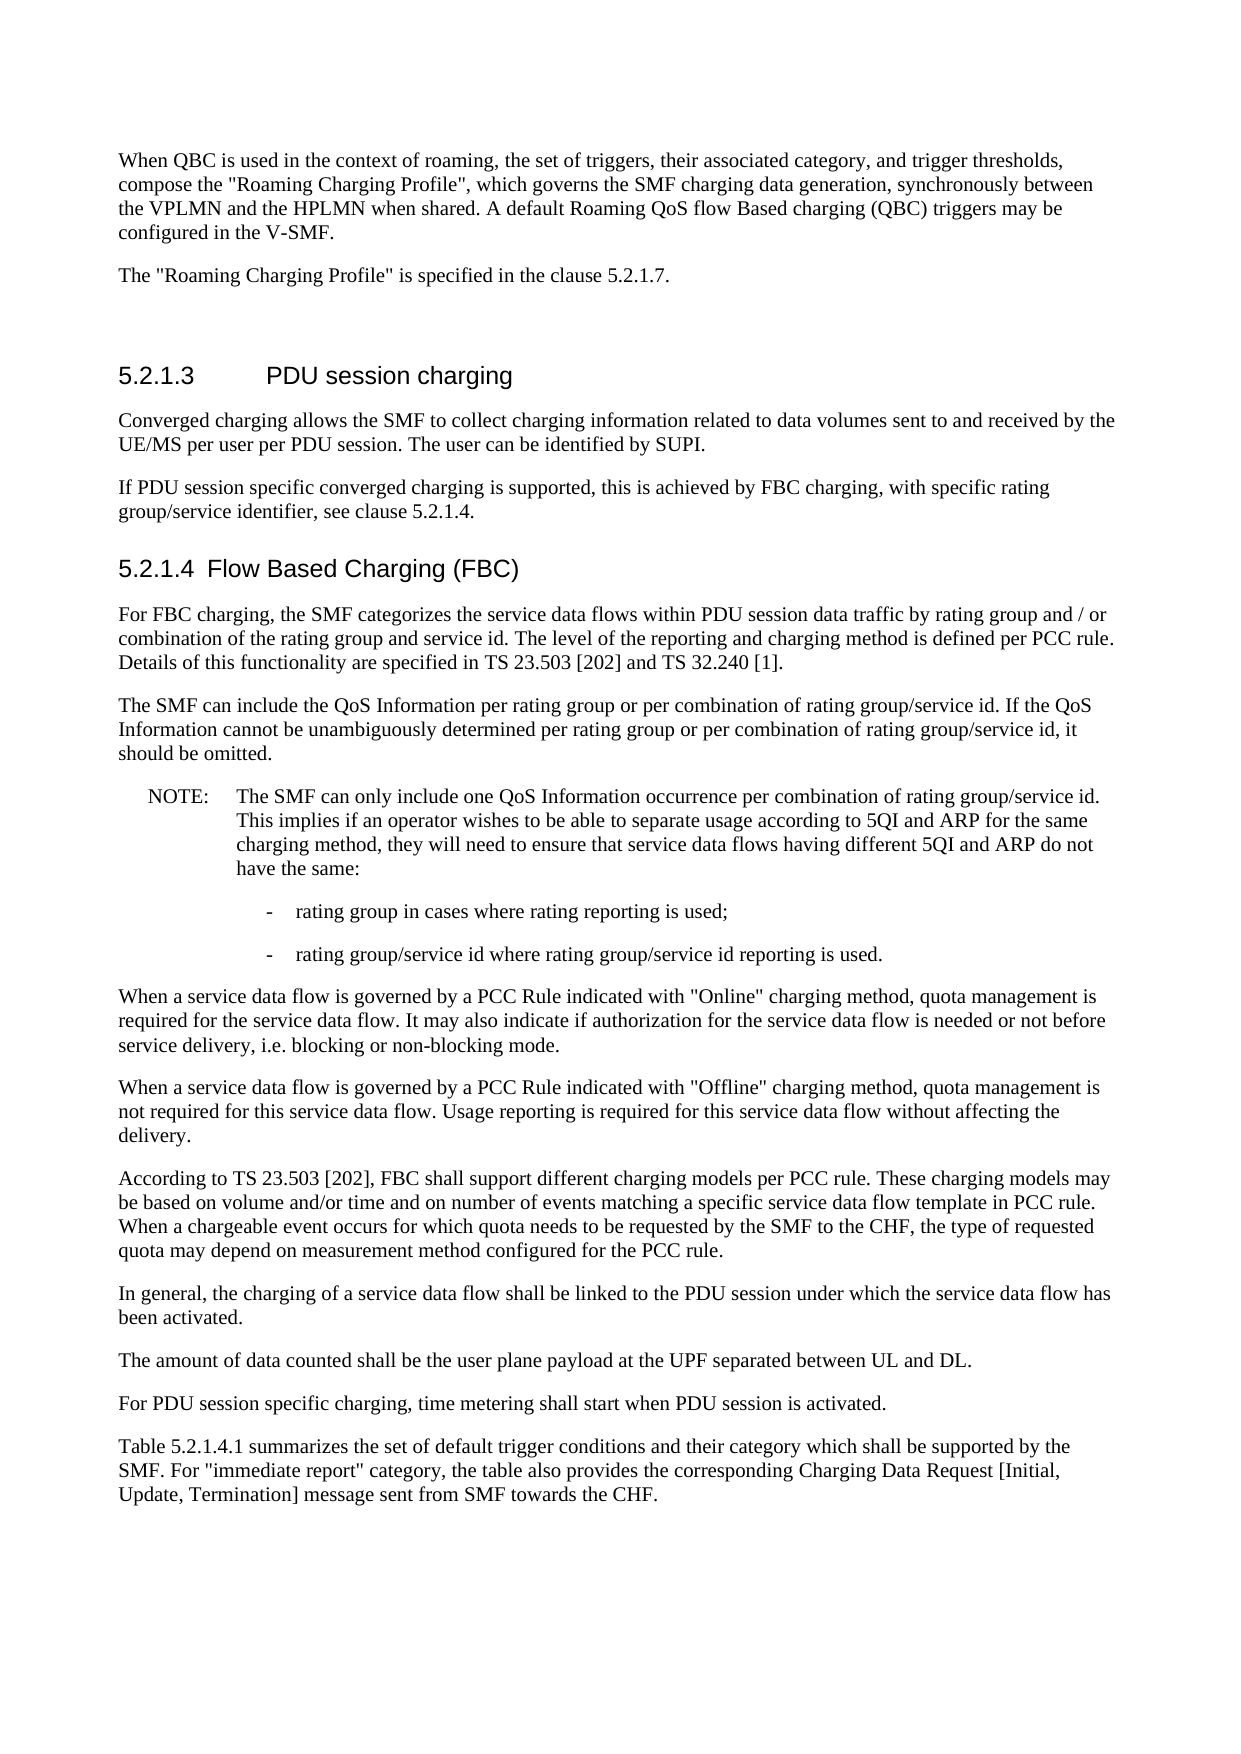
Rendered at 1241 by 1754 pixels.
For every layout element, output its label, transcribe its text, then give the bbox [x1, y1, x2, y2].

text When a service data flow is governed by a PCC Rule indicated with "Offline" charging method, quota management is not required for this service data flow. Usage reporting is required for this service data flow without affecting the delivery. [118, 1075, 1122, 1147]
text NOTE: The SMF can only include one QoS Information occurrence per combination of rating group/service id. This implies if an operator wishes to be able to separate usage according to 5QI and ARP for the same charging method, they will need to ensure that service data flows having different 5QI and ARP do not have the same: [148, 784, 1122, 880]
text For PDU session specific charging, time metering shall start when PDU session is activated. [118, 1391, 1122, 1415]
text For FBC charging, the SMF categorizes the service data flows within PDU session data traffic by rating group and / or combination of the rating group and service id. The level of the reporting and charging method is defined per PCC rule. Details of this functionality are specified in TS 23.503 [202] and TS 32.240 [1]. [118, 602, 1122, 674]
text If PDU session specific converged charging is supported, this is achieved by FBC charging, with specific rating group/service identifier, see clause 5.2.1.4. [118, 475, 1122, 523]
text - rating group in cases where rating reporting is used; [266, 899, 1122, 923]
subtitle 5.2.1.4 Flow Based Charging (FBC) [118, 554, 1122, 583]
text Table 5.2.1.4.1 summarizes the set of default trigger conditions and their category which shall be supported by the SMF. For "immediate report" category, the table also provides the corresponding Charging Data Request [Initial, Update, Termination] message sent from SMF towards the CHF. [118, 1434, 1122, 1506]
subtitle 5.2.1.3 PDU session charging [118, 361, 1122, 389]
text - rating group/service id where rating group/service id reporting is used. [266, 942, 1122, 966]
text When a service data flow is governed by a PCC Rule indicated with "Online" charging method, quota management is required for the service data flow. It may also indicate if authorization for the service data flow is needed or not before service delivery, i.e. blocking or non-blocking mode. [118, 984, 1122, 1057]
text The SMF can include the QoS Information per rating group or per combination of rating group/service id. If the QoS Information cannot be unambiguously determined per rating group or per combination of rating group/service id, it should be omitted. [118, 693, 1122, 765]
text Converged charging allows the SMF to collect charging information related to data volumes sent to and received by the UE/MS per user per PDU session. The user can be identified by SUPI. [118, 408, 1122, 456]
text The "Roaming Charging Profile" is specified in the clause 5.2.1.7. [118, 262, 1122, 287]
text According to TS 23.503 [202], FBC shall support different charging models per PCC rule. These charging models may be based on volume and/or time and on number of events matching a specific service data flow template in PCC rule. When a chargeable event occurs for which quota needs to be requested by the SMF to the CHF, the type of requested quota may depend on measurement method configured for the PCC rule. [118, 1166, 1122, 1262]
text When QBC is used in the context of roaming, the set of triggers, their associated category, and trigger thresholds, compose the "Roaming Charging Profile", which governs the SMF charging data generation, synchronously between the VPLMN and the HPLMN when shared. A default Roaming QoS flow Based charging (QBC) triggers may be configured in the V-SMF. [118, 147, 1122, 244]
text The amount of data counted shall be the user plane payload at the UPF separated between UL and DL. [118, 1348, 1122, 1372]
text In general, the charging of a service data flow shall be linked to the PDU session under which the service data flow has been activated. [118, 1281, 1122, 1329]
